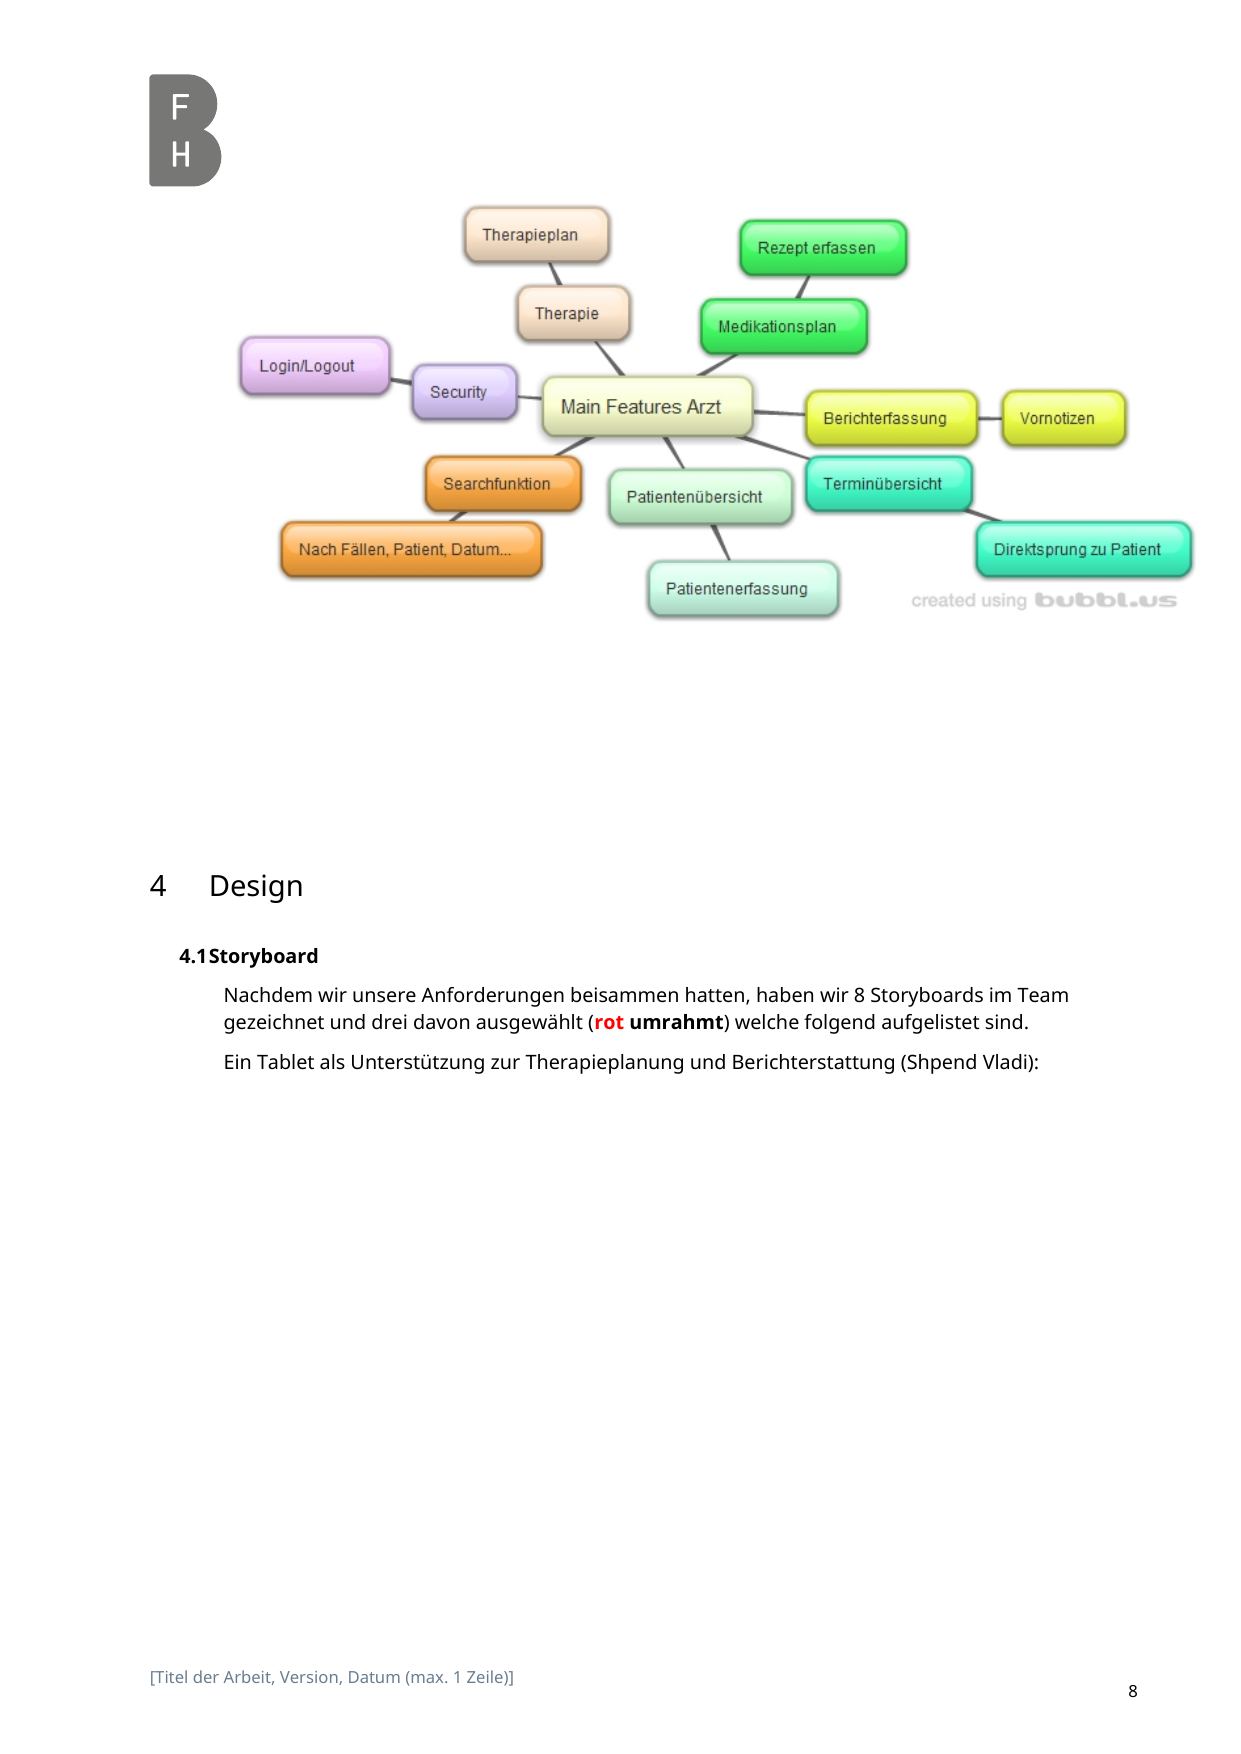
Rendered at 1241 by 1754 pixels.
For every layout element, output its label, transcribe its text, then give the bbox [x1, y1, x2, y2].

picture [223, 183, 1204, 630]
subtitle Design [149, 865, 1136, 904]
text Ein Tablet als Unterstützung zur Therapieplanung und Berichterstattung (Shpend Vladi): [149, 1048, 1136, 1075]
text Nachdem wir unsere Anforderungen beisammen hatten, haben wir 8 Storyboards im Team gezeichnet und drei davon ausgewählt (rot umrahmt) welche folgend aufgelistet sind. [223, 982, 1136, 1036]
subtitle Storyboard [179, 942, 1136, 969]
